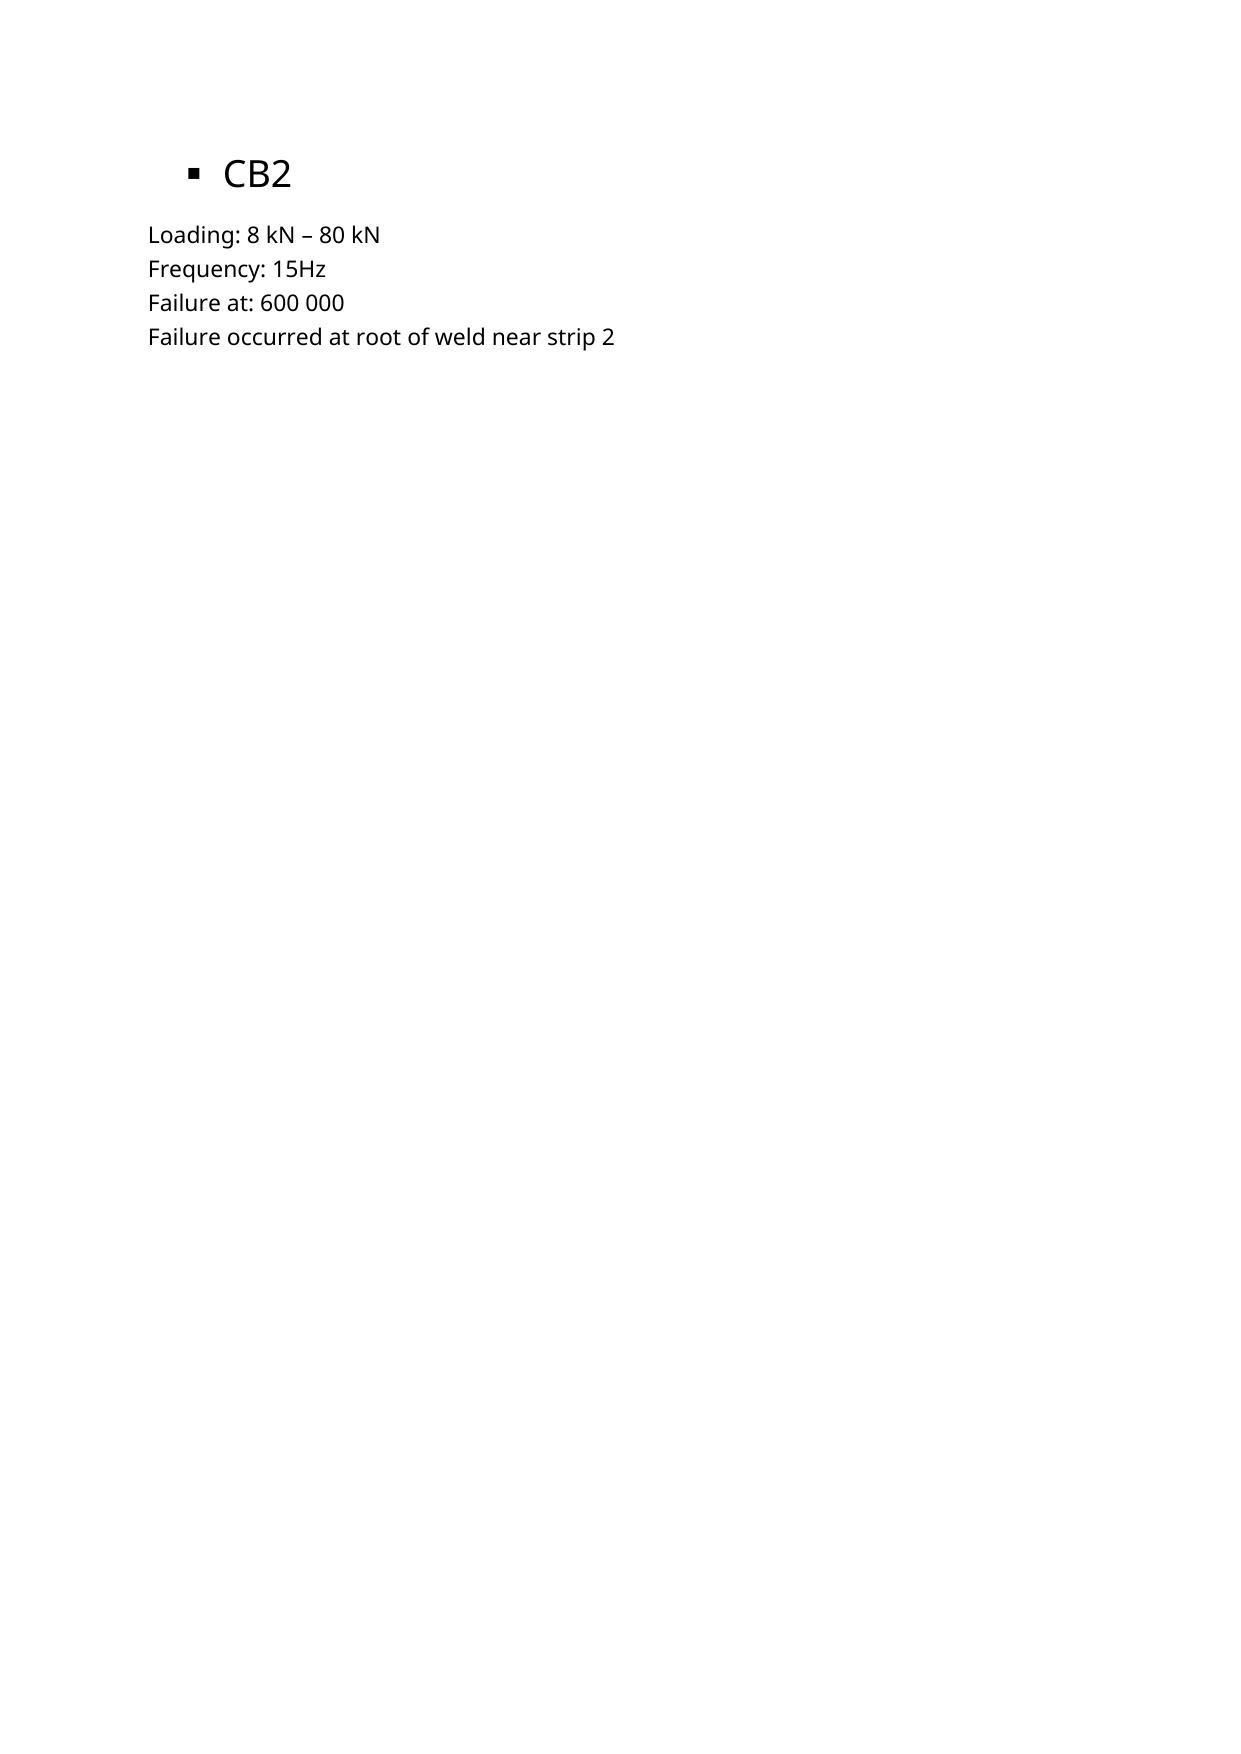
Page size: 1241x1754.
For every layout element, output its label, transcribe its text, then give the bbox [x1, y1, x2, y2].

list CB2 [185, 148, 1093, 199]
text Loading: 8 kN – 80 kN [148, 219, 1093, 251]
text Failure at: 600 000 [148, 287, 1093, 318]
text Failure occurred at root of weld near strip 2 [148, 321, 1093, 352]
text Frequency: 15Hz [148, 253, 1093, 284]
